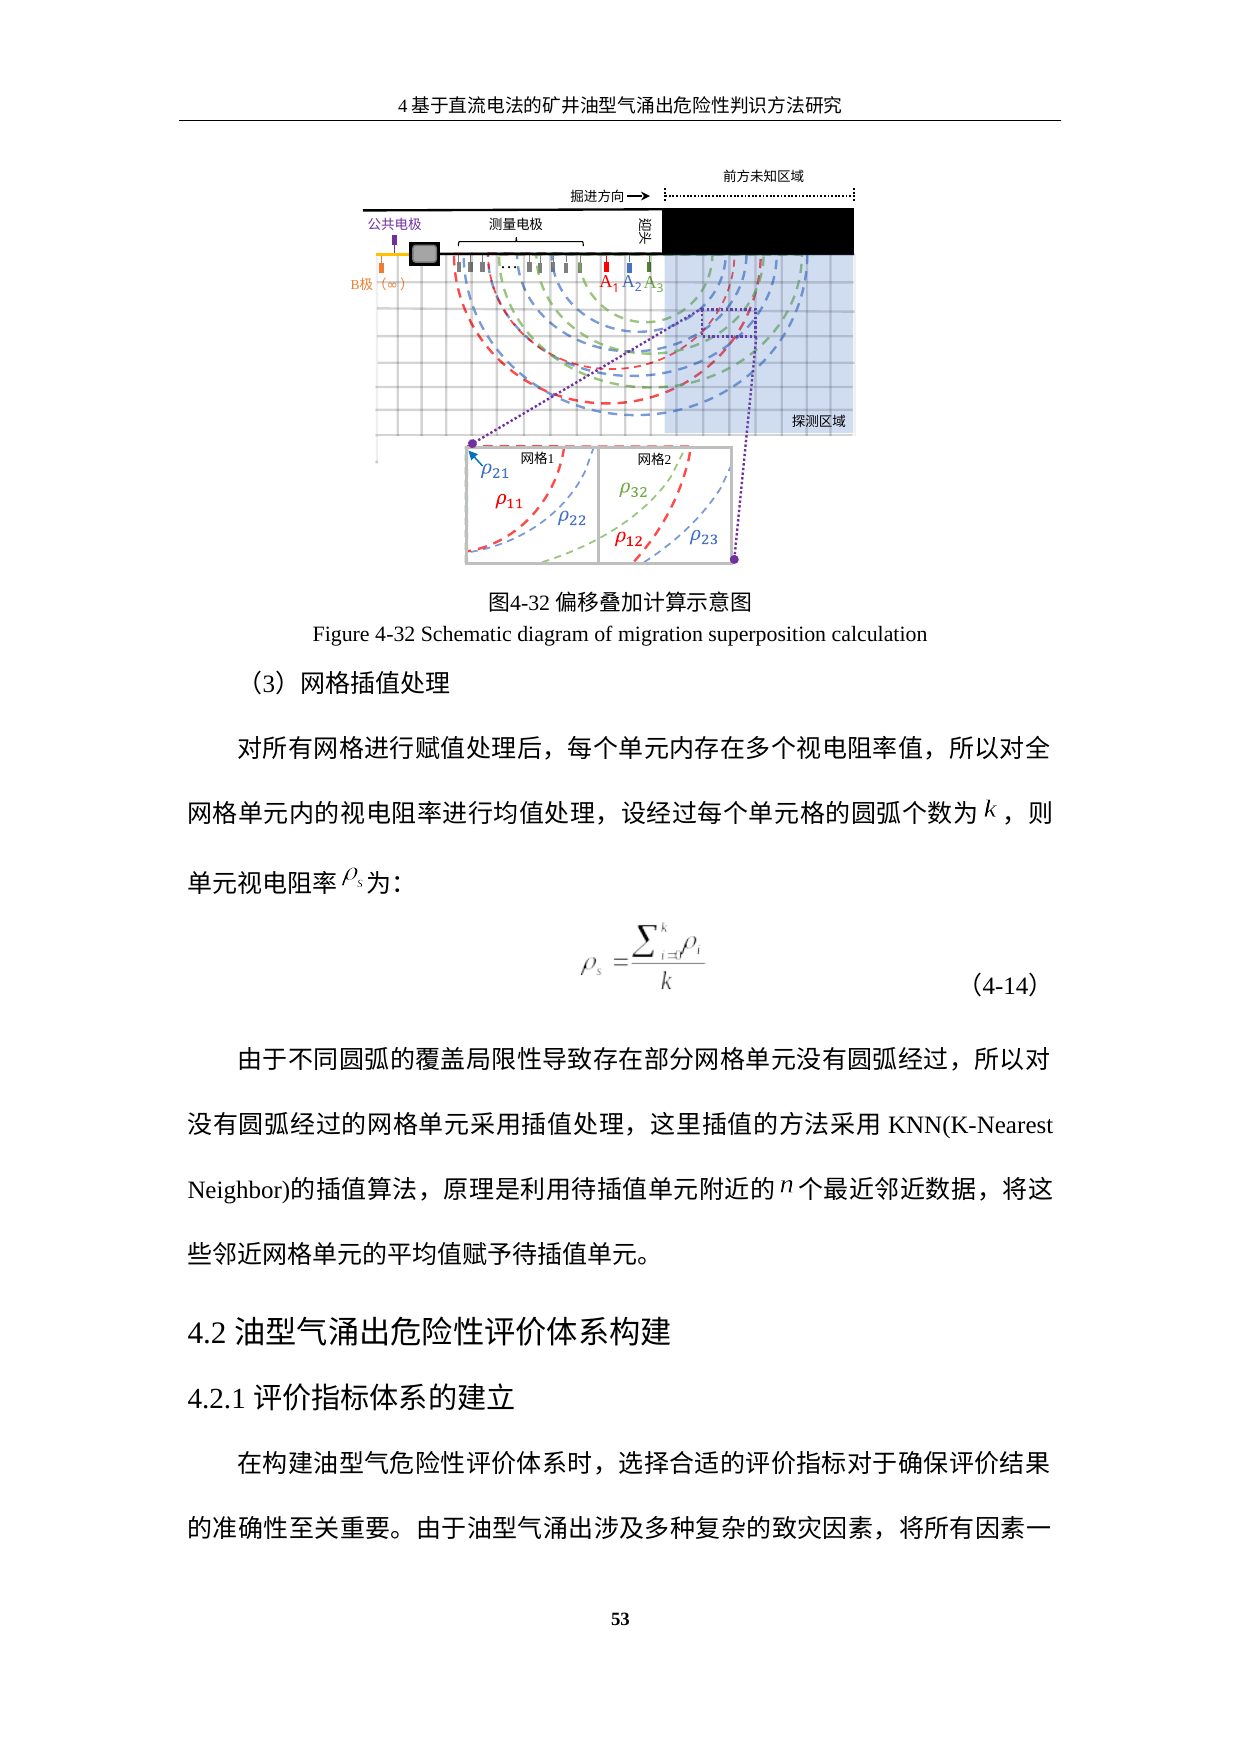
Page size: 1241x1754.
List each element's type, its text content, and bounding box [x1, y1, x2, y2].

text （3）网格插值处理 [187, 649, 1053, 714]
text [187, 1429, 1053, 1559]
text 对所有网格进行赋值处理后，每个单元内存在多个视电阻率值，所以对全网格单元内的视电阻率进行均值处理，设经过每个单元格的圆弧个数为，则单元视电阻率为： [187, 714, 1053, 909]
list 评价指标体系的建立 [187, 1375, 1053, 1417]
list 油型气涌出危险性评价体系构建（Construction of Risk Assessment System for Oil-type Gas Emission） [187, 1298, 1053, 1363]
text 由于不同圆弧的覆盖局限性导致存在部分网格单元没有圆弧经过，所以对没有圆弧经过的网格单元采用插值处理，这里插值的方法采用KNN(K-Nearest Neighbor)的插值算法，原理是利用待插值单元附近的个最近邻近数据，将这些邻近网格单元的平均值赋予待插值单元。 [187, 1025, 1053, 1285]
